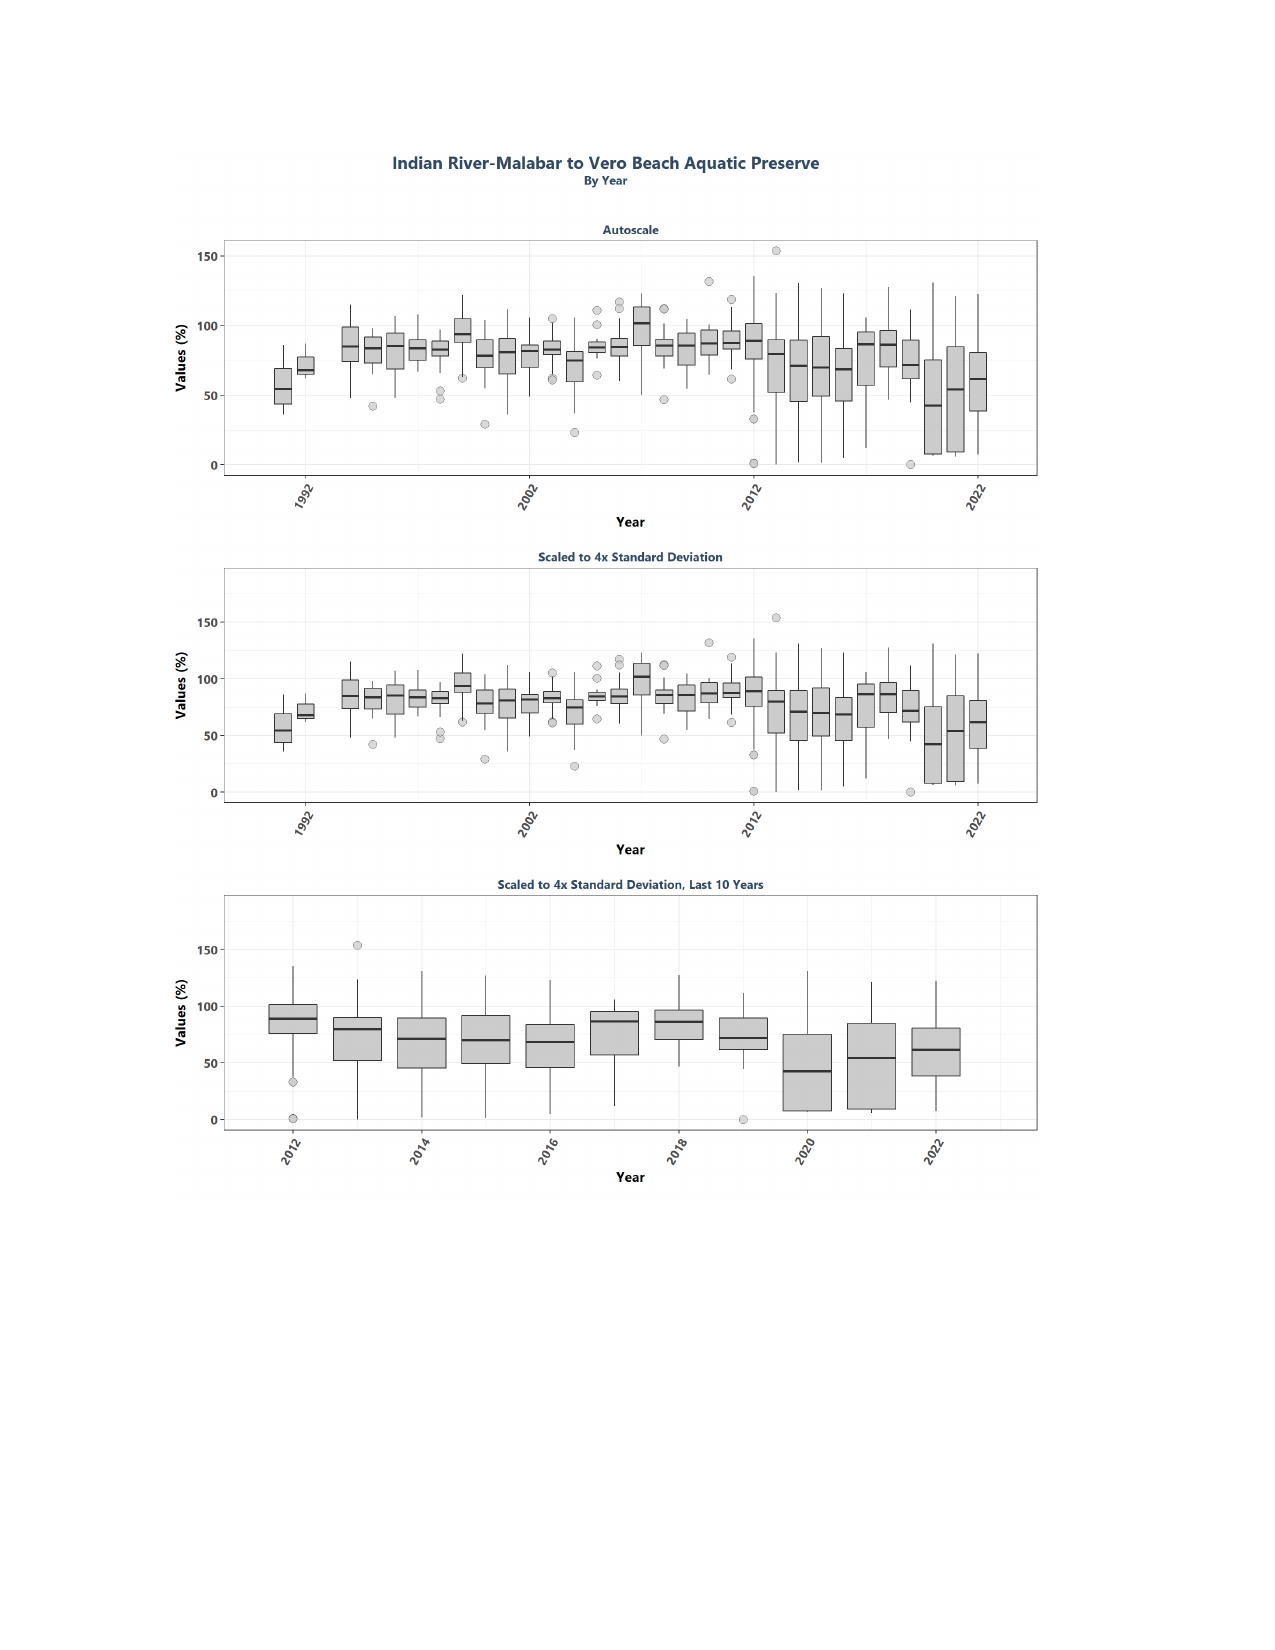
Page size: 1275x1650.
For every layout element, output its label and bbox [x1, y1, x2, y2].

picture [168, 150, 1044, 1200]
